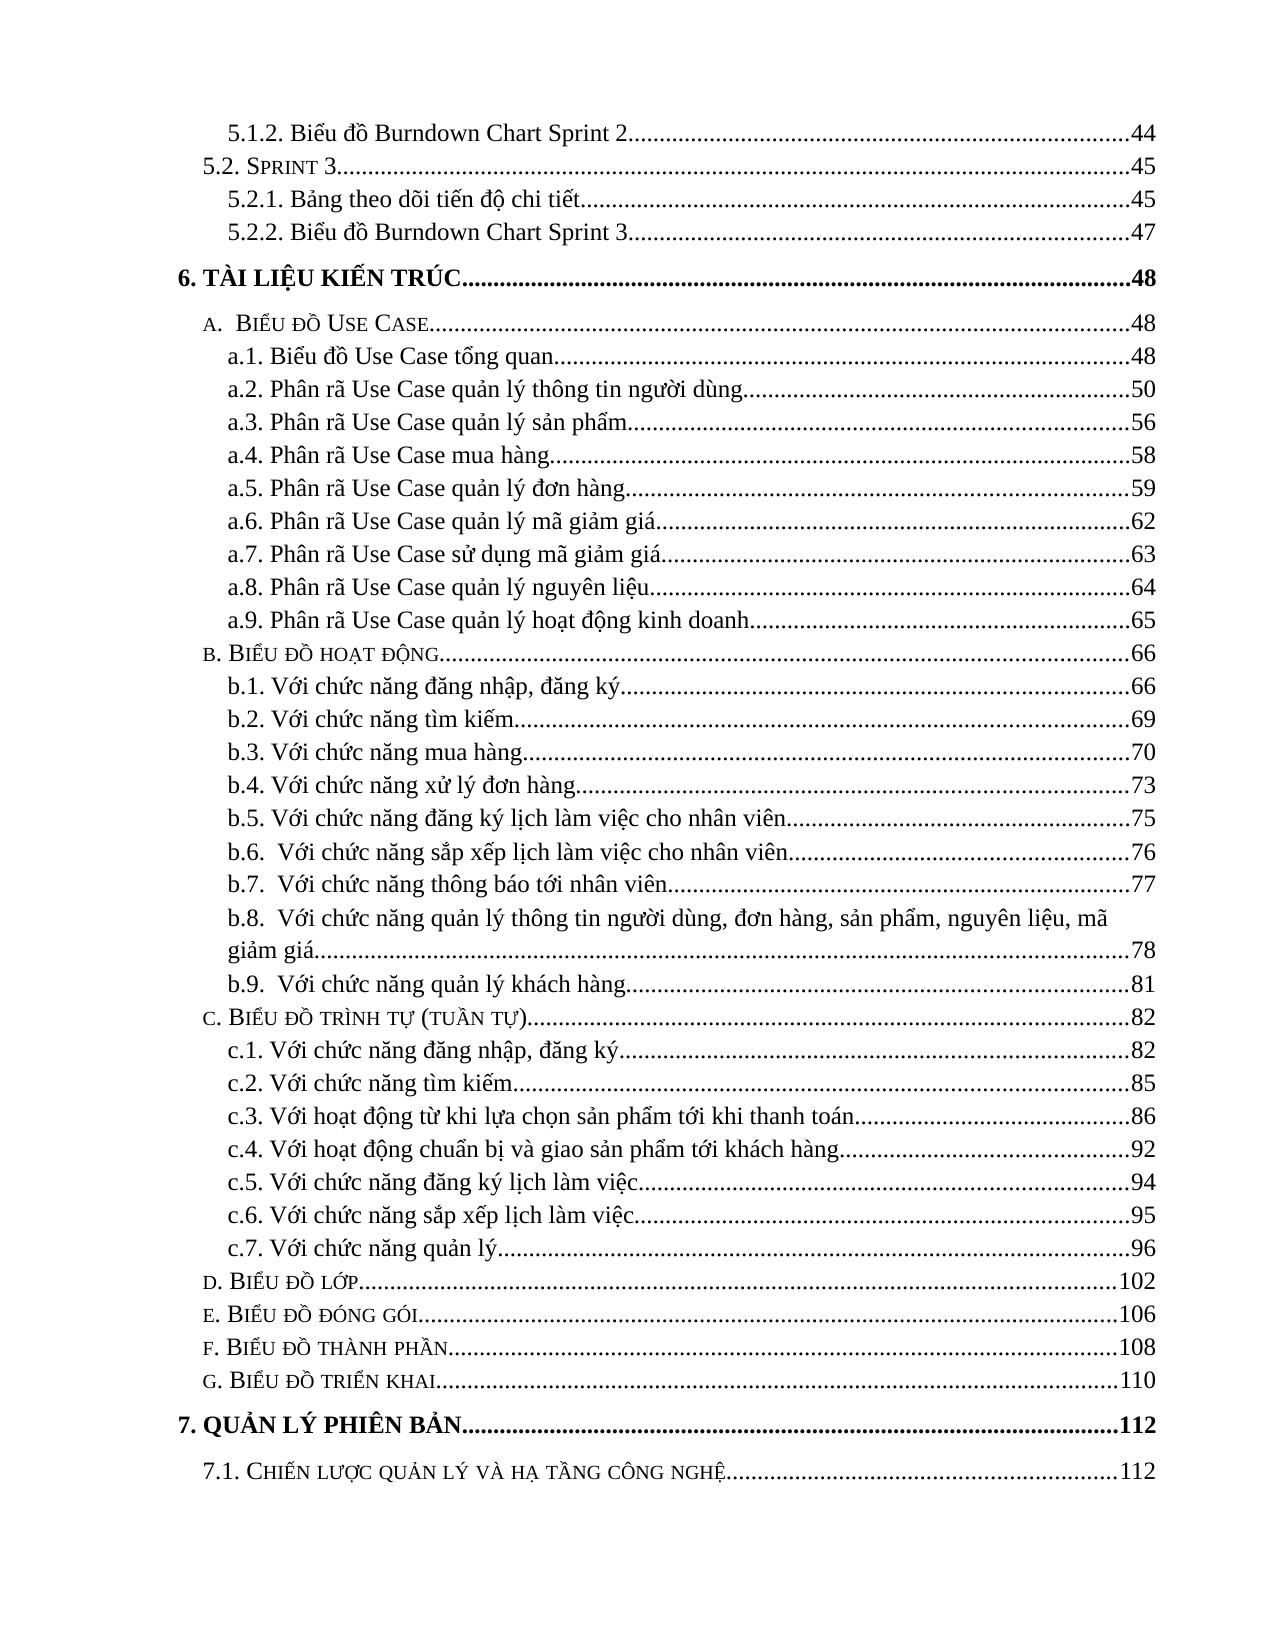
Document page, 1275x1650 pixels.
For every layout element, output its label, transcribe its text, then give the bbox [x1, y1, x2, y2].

text b.4. Với chức năng xử lý đơn hàng 73 [227, 771, 1157, 799]
text 5.2.2. Biểu đồ Burndown Chart Sprint 3 47 [227, 217, 1157, 246]
text a.2. Phân rã Use Case quản lý thông tin người dùng 50 [227, 374, 1157, 403]
text b.7. Với chức năng thông báo tới nhân viên 77 [227, 869, 1157, 898]
text c.6. Với chức năng sắp xếp lịch làm việc 95 [227, 1200, 1157, 1228]
text c.5. Với chức năng đăng ký lịch làm việc 94 [227, 1167, 1157, 1196]
text 5.2. Sprint 3 45 [202, 151, 1157, 180]
text a.9. Phân rã Use Case quản lý hoạt động kinh doanh 65 [227, 605, 1157, 634]
text g. Biểu đồ triển khai 110 [202, 1365, 1157, 1394]
text b.5. Với chức năng đăng ký lịch làm việc cho nhân viên 75 [227, 803, 1157, 832]
text b.6. Với chức năng sắp xếp lịch làm việc cho nhân viên 76 [227, 837, 1157, 865]
text a.4. Phân rã Use Case mua hàng 58 [227, 440, 1157, 469]
text c.3. Với hoạt động từ khi lựa chọn sản phẩm tới khi thanh toán 86 [227, 1101, 1157, 1129]
text a.8. Phân rã Use Case quản lý nguyên liệu 64 [227, 572, 1157, 601]
text e. Biểu đồ đóng gói 106 [202, 1299, 1157, 1328]
text 5.2.1. Bảng theo dõi tiến độ chi tiết 45 [227, 184, 1157, 213]
text b. Biểu đồ hoạt động 66 [202, 638, 1157, 667]
text b.1. Với chức năng đăng nhập, đăng ký 66 [227, 671, 1157, 700]
text f. Biểu đồ thành phần 108 [202, 1332, 1157, 1361]
text c.7. Với chức năng quản lý 96 [227, 1233, 1157, 1262]
text b.9. Với chức năng quản lý khách hàng 81 [227, 969, 1157, 997]
text a.5. Phân rã Use Case quản lý đơn hàng 59 [227, 473, 1157, 502]
text a. Biểu đồ Use Case 48 [202, 308, 1157, 337]
text c.1. Với chức năng đăng nhập, đăng ký 82 [227, 1035, 1157, 1063]
text 7.1. Chiến lược quản lý và hạ tầng công nghệ 112 [202, 1456, 1157, 1485]
text 6. TÀI LIỆU KIẾN TRÚC 48 [177, 263, 1157, 291]
text b.3. Với chức năng mua hàng 70 [227, 737, 1157, 766]
text c. Biểu đồ trình tự (tuần tự) 82 [202, 1002, 1157, 1030]
text b.8. Với chức năng quản lý thông tin người dùng, đơn hàng, sản phẩm, nguyên liệu, mã giảm giá 78 [227, 903, 1157, 964]
text d. Biểu đồ lớp 102 [202, 1266, 1157, 1294]
text c.4. Với hoạt động chuẩn bị và giao sản phẩm tới khách hàng 92 [227, 1134, 1157, 1162]
text 7. QUẢN LÝ PHIÊN BẢN 112 [177, 1410, 1157, 1439]
text a.3. Phân rã Use Case quản lý sản phẩm 56 [227, 407, 1157, 436]
text a.7. Phân rã Use Case sử dụng mã giảm giá 63 [227, 539, 1157, 568]
text c.2. Với chức năng tìm kiếm 85 [227, 1068, 1157, 1096]
text a.6. Phân rã Use Case quản lý mã giảm giá 62 [227, 506, 1157, 535]
text b.2. Với chức năng tìm kiếm 69 [227, 704, 1157, 733]
text a.1. Biểu đồ Use Case tổng quan 48 [227, 341, 1157, 370]
text 5.1.2. Biểu đồ Burndown Chart Sprint 2 44 [227, 118, 1157, 147]
